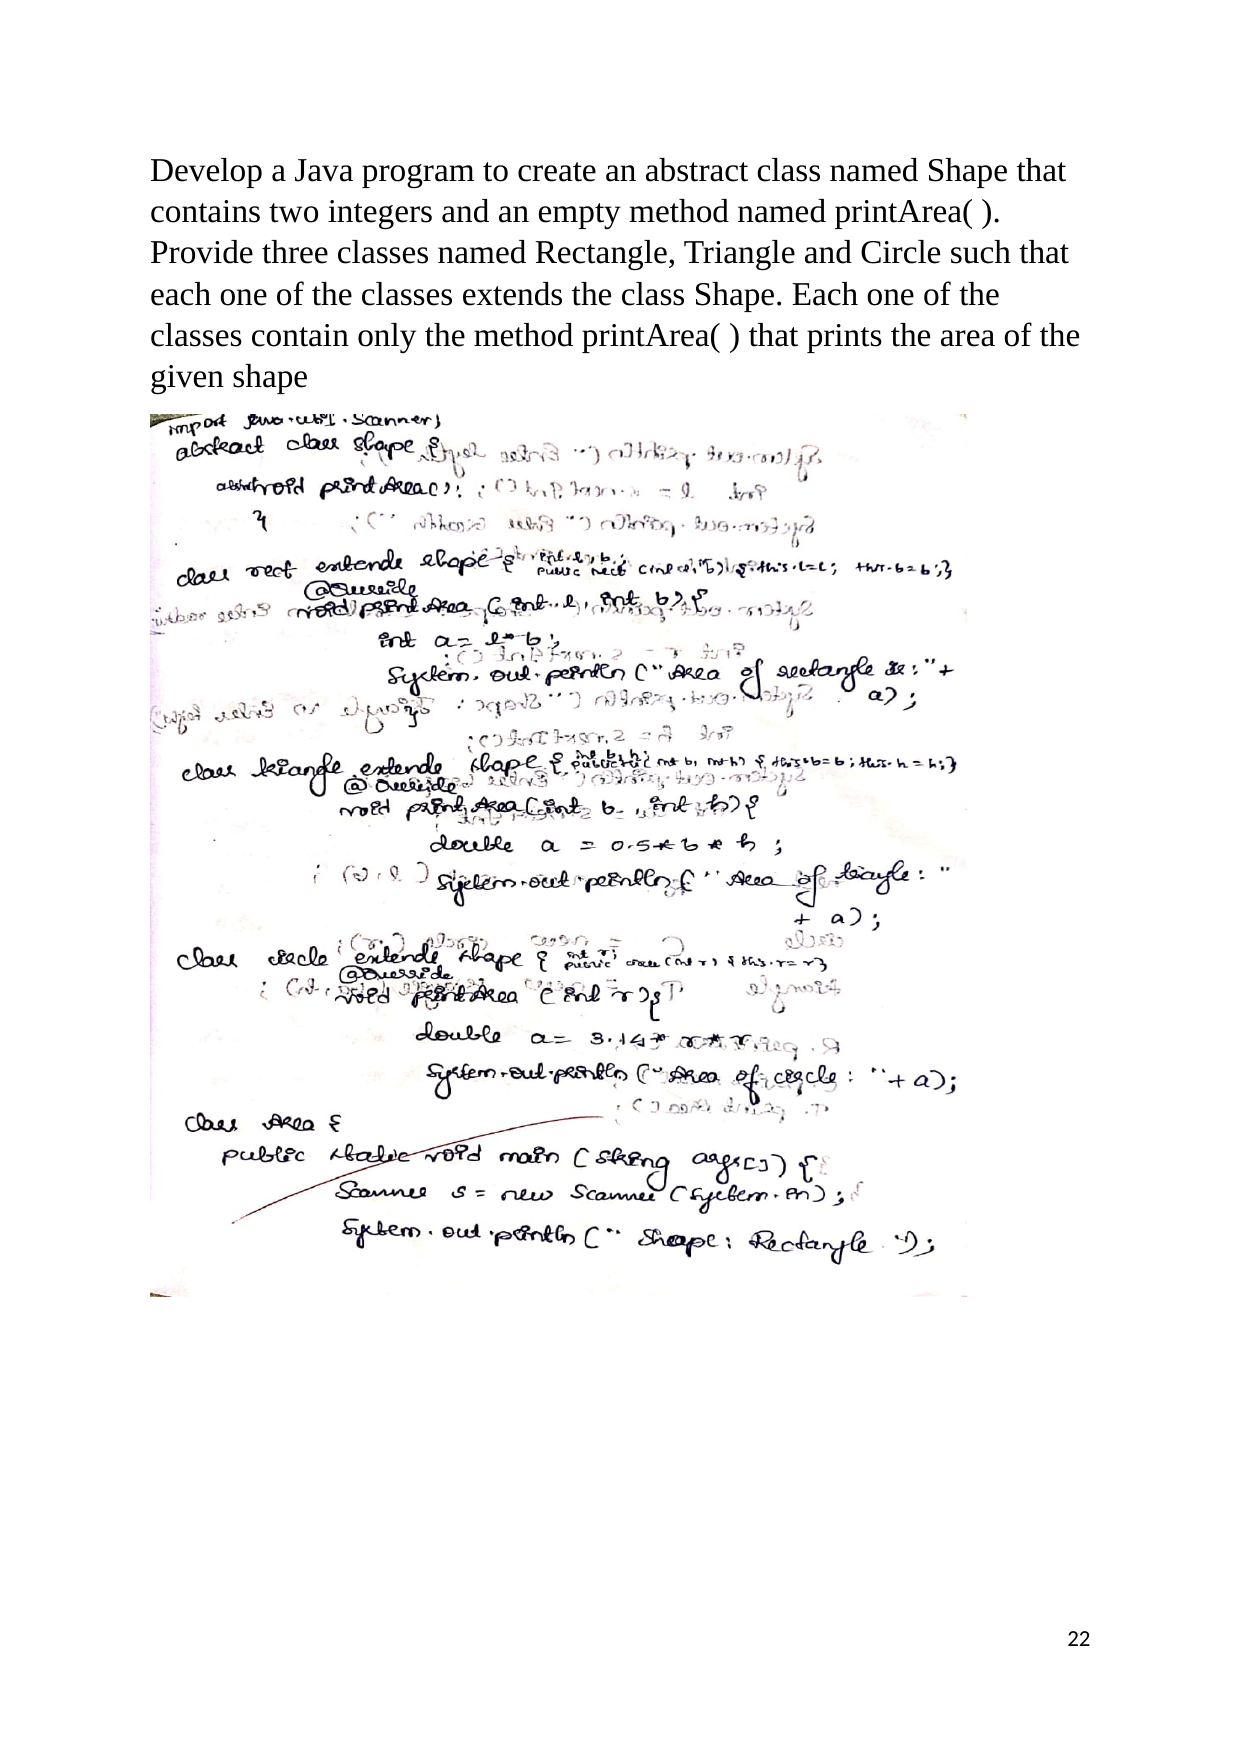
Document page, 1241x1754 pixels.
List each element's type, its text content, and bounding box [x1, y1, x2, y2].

picture [150, 414, 967, 1297]
text Develop a Java program to create an abstract class named Shape that contains two integers and an empty method named printArea( ). Provide three classes named Rectangle, Triangle and Circle such that each one of the classes extends the class Shape. Each one of the classes contain only the method printArea( ) that prints the area of the given shape [150, 150, 1090, 395]
